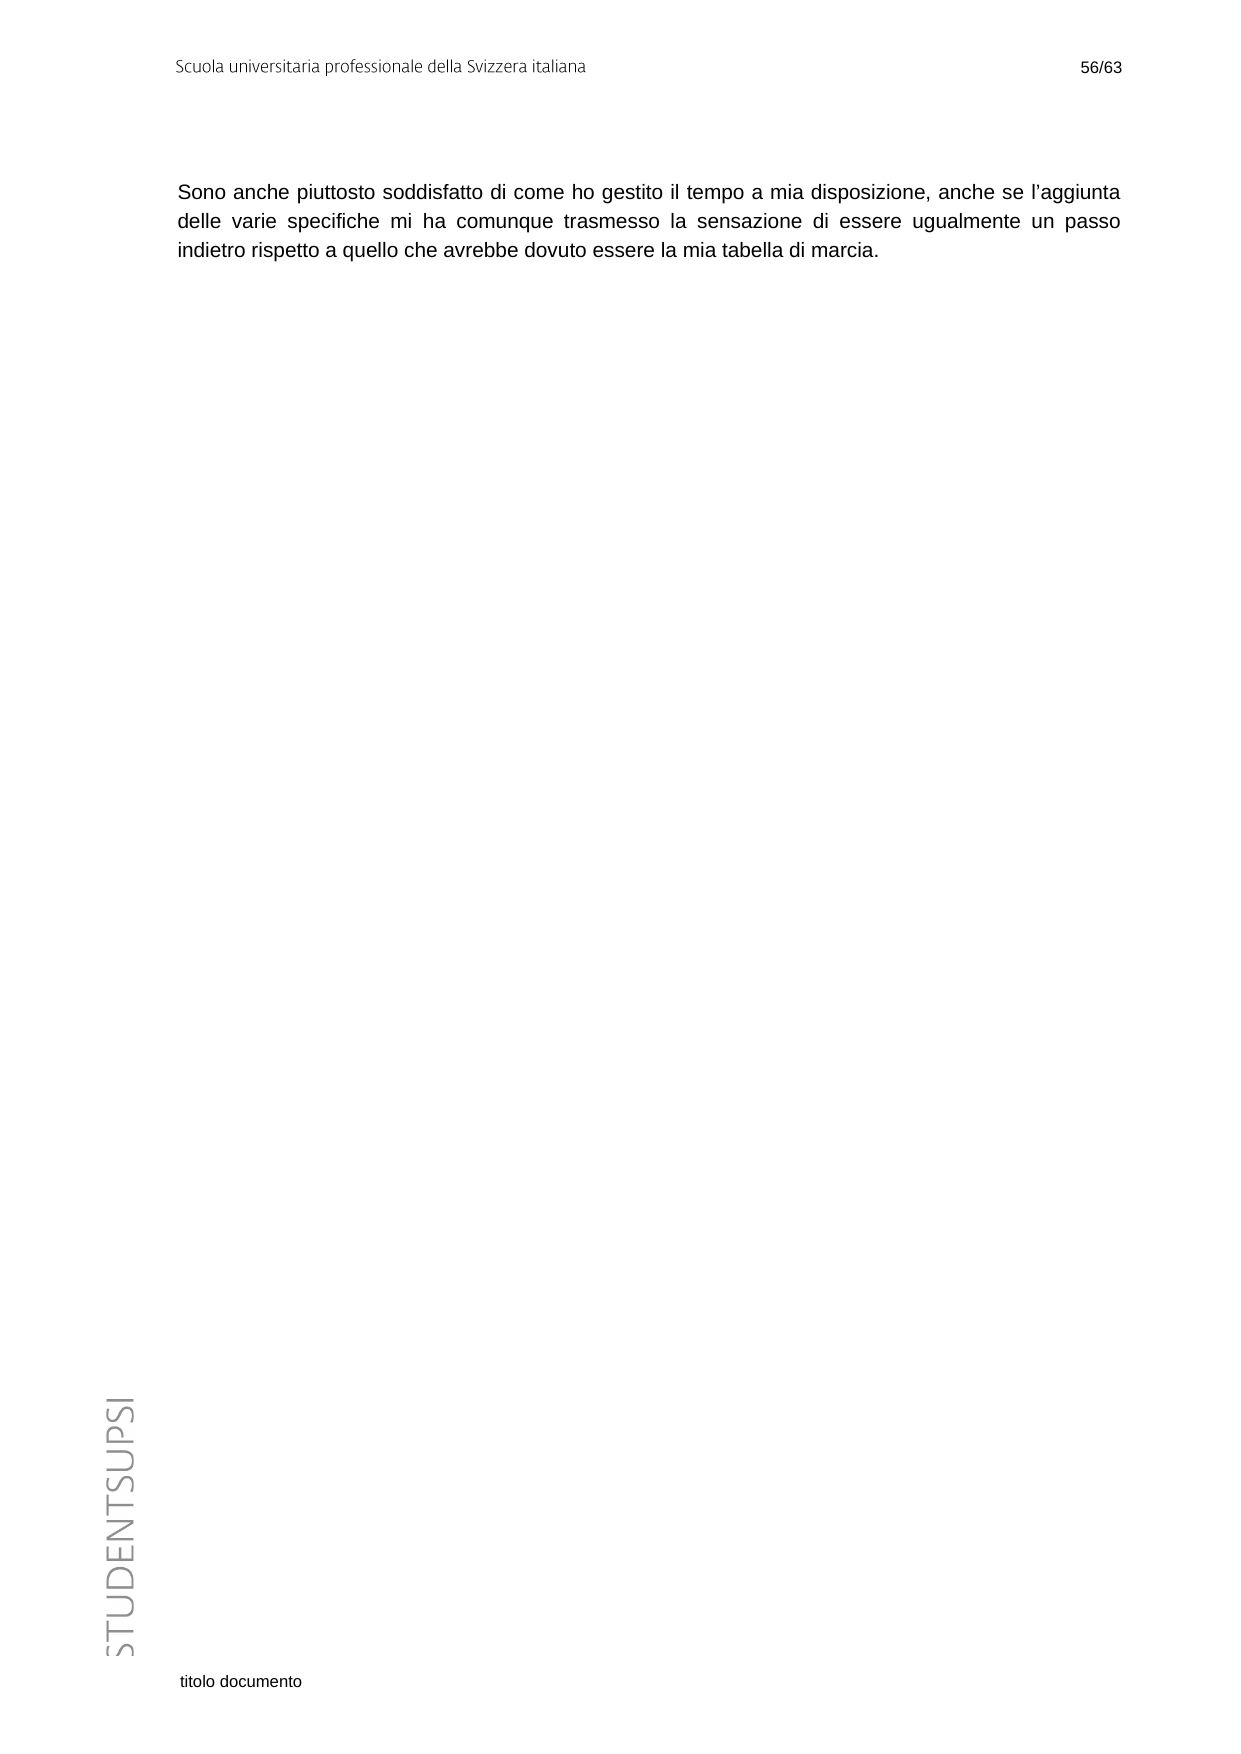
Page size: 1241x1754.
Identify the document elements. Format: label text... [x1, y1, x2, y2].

picture [106, 1399, 134, 1657]
text Sono anche piuttosto soddisfatto di come ho gestito il tempo a mia disposizione, anche se l’aggiunta delle varie specifiche mi ha comunque trasmesso la sensazione di essere ugualmente un passo indietro rispetto a quello che avrebbe dovuto essere la mia tabella di marcia. [177, 180, 1122, 262]
picture [168, 53, 602, 80]
